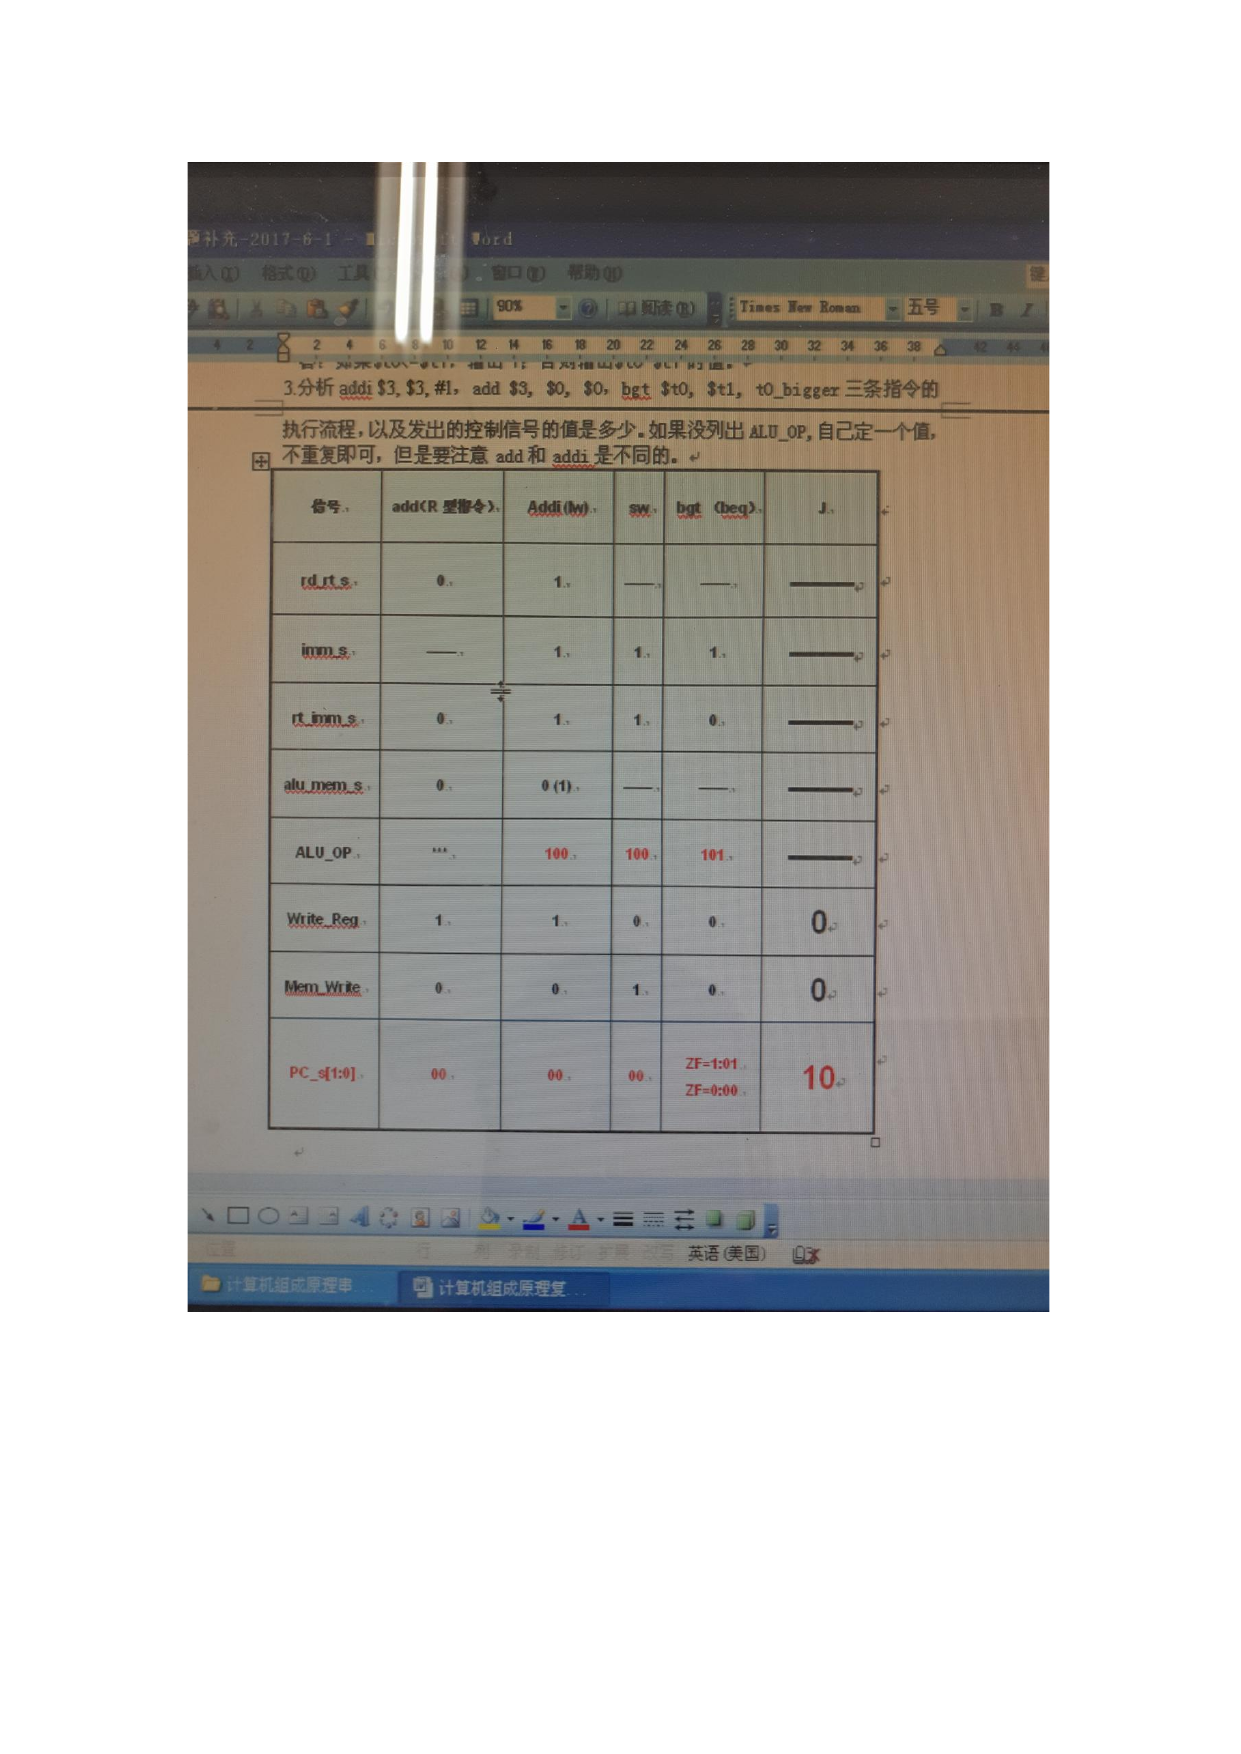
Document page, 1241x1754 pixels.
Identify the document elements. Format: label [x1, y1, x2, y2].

picture [187, 162, 1050, 1312]
